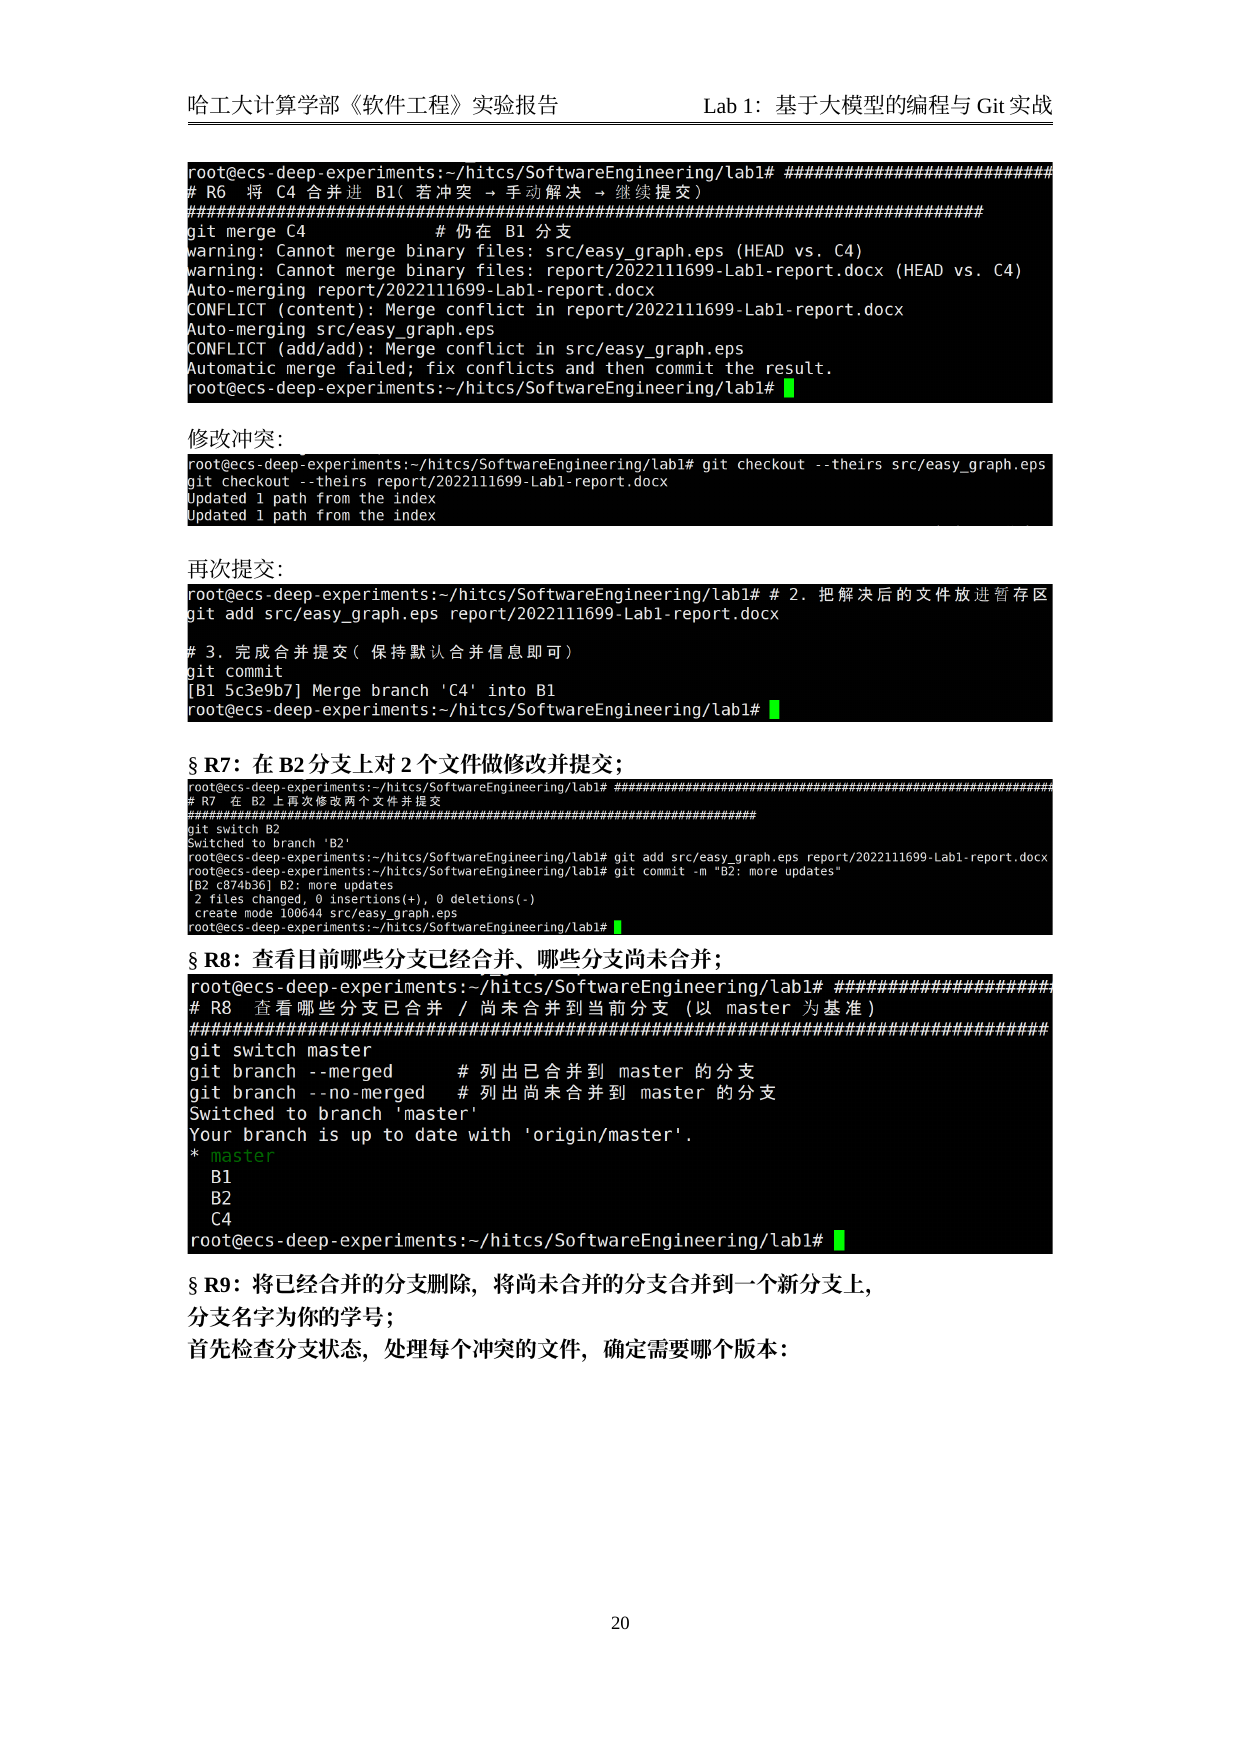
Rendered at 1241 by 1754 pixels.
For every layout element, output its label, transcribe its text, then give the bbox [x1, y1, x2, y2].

picture [187, 454, 1053, 526]
text 修改冲突： [187, 422, 1053, 454]
text 分支名字为你的学号； [187, 1299, 1053, 1332]
picture [187, 162, 1053, 403]
text 再次提交： [187, 552, 1053, 584]
text 首先检查分支状态，处理每个冲突的文件，确定需要哪个版本： [187, 1332, 1053, 1364]
picture [187, 779, 1053, 935]
picture [187, 974, 1053, 1254]
text § R9：将已经合并的分支删除，将尚未合并的分支合并到一个新分支上， [187, 1267, 1053, 1299]
picture [187, 584, 1053, 722]
text § R7：在B2分支上对2个文件做修改并提交； [187, 747, 1053, 779]
text § R8：查看目前哪些分支已经合并、哪些分支尚未合并； [187, 942, 1053, 974]
